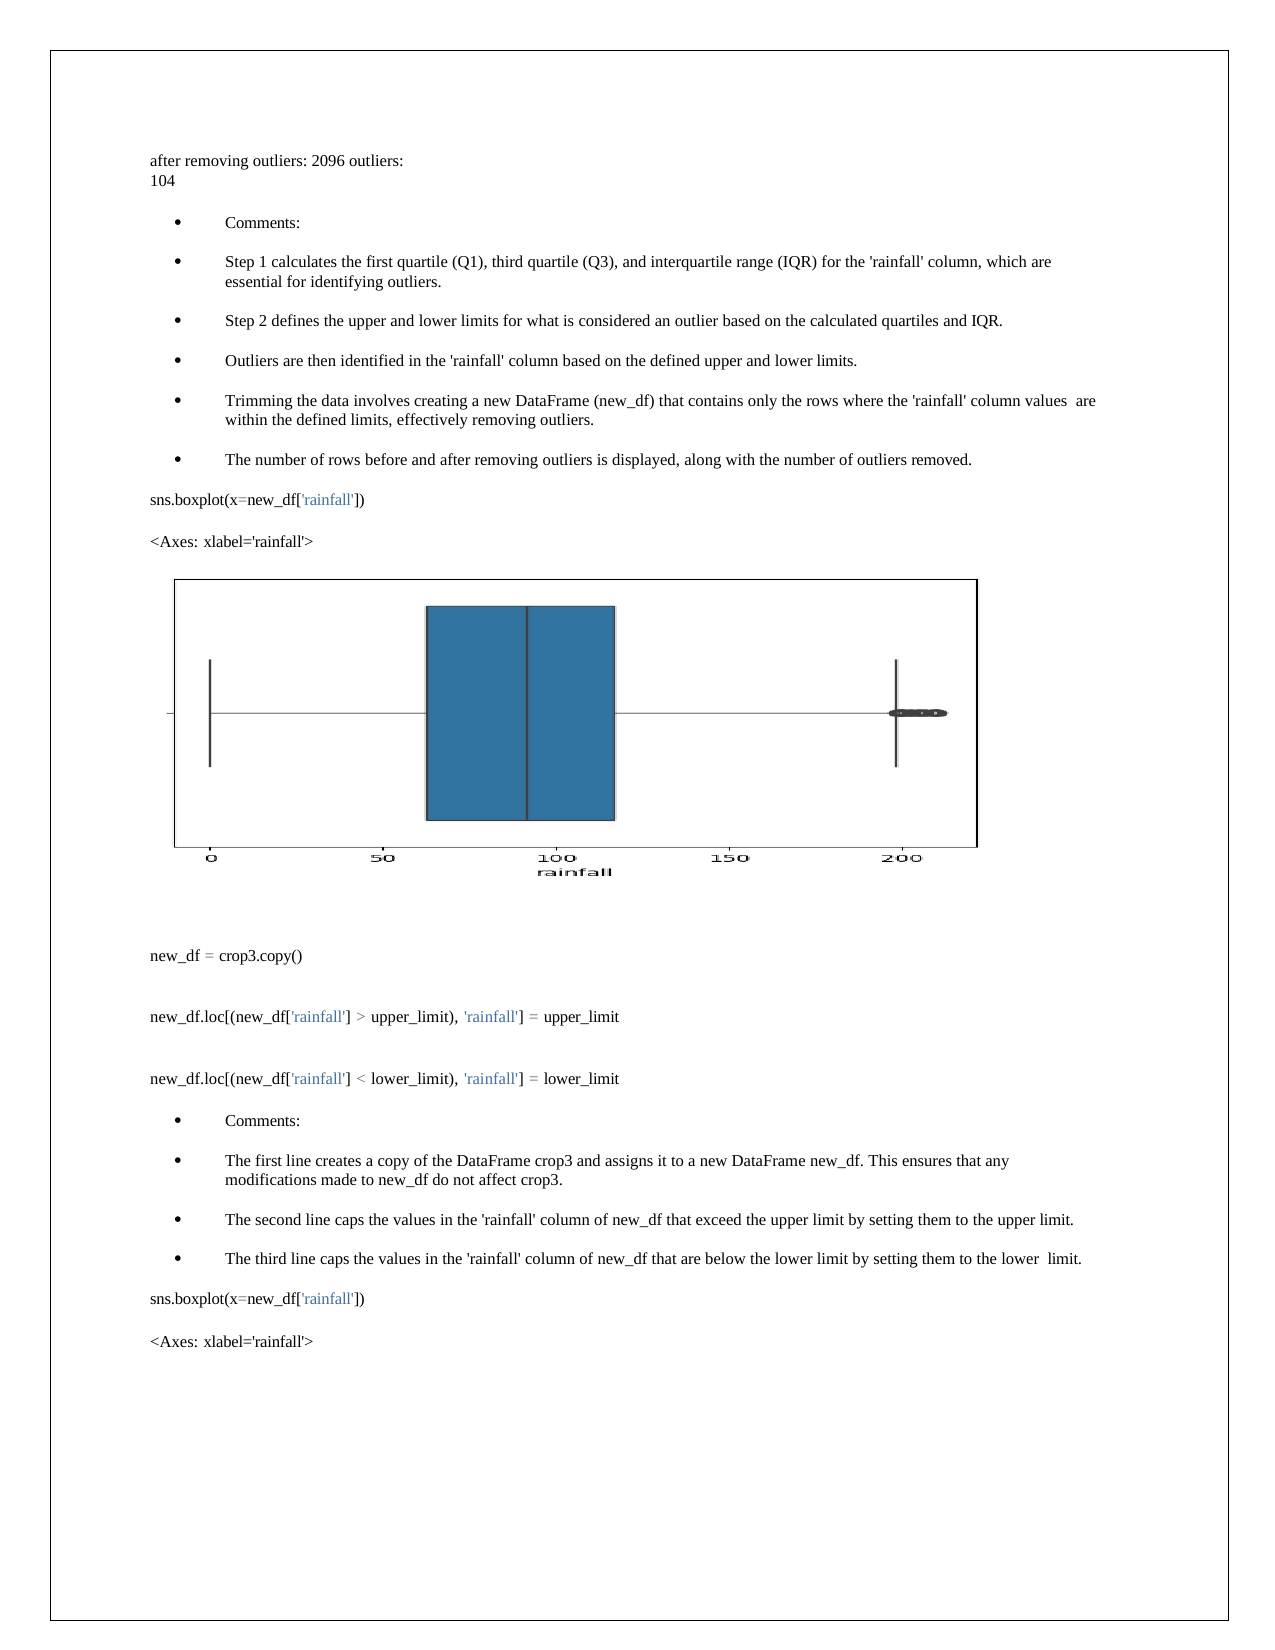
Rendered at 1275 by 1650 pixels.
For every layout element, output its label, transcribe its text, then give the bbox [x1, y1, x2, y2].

text new_df = crop3.copy() [150, 946, 1228, 965]
list Trimming the data involves creating a new DataFrame (new_df) that contains only the rows where the 'rainfall' column values are within the defined limits, effectively removing outliers. [175, 391, 1120, 429]
text sns.boxplot(x=new_df['rainfall']) [150, 1289, 1228, 1308]
list Outliers are then identified in the 'rainfall' column based on the defined upper and lower limits. [175, 351, 1228, 370]
list Comments: [175, 1111, 1228, 1130]
picture [166, 578, 980, 876]
text <Axes: xlabel='rainfall'> [150, 1331, 1228, 1351]
text <Axes: xlabel='rainfall'> [150, 532, 1228, 551]
text sns.boxplot(x=new_df['rainfall']) [150, 490, 1228, 509]
text after removing outliers: 2096 outliers: 104 [150, 150, 429, 190]
list The second line caps the values in the 'rainfall' column of new_df that exceed the upper limit by setting them to the upper limit. [175, 1209, 1228, 1229]
list Step 1 calculates the first quartile (Q1), third quartile (Q3), and interquartile range (IQR) for the 'rainfall' column, which are essential for identifying outliers. [175, 252, 1102, 291]
text new_df.loc[(new_df['rainfall'] > upper_limit), 'rainfall'] = upper_limit [150, 1007, 1228, 1026]
text new_df.loc[(new_df['rainfall'] < lower_limit), 'rainfall'] = lower_limit [150, 1069, 1228, 1088]
list Comments: [175, 212, 1228, 232]
list The number of rows before and after removing outliers is displayed, along with the number of outliers removed. [175, 450, 1228, 469]
list Step 2 defines the upper and lower limits for what is considered an outlier based on the calculated quartiles and IQR. [175, 311, 1228, 331]
list The third line caps the values in the 'rainfall' column of new_df that are below the lower limit by setting them to the lower limit. [175, 1249, 1087, 1268]
list The first line creates a copy of the DataFrame crop3 and assigns it to a new DataFrame new_df. This ensures that any modifications made to new_df do not affect crop3. [175, 1150, 1052, 1189]
